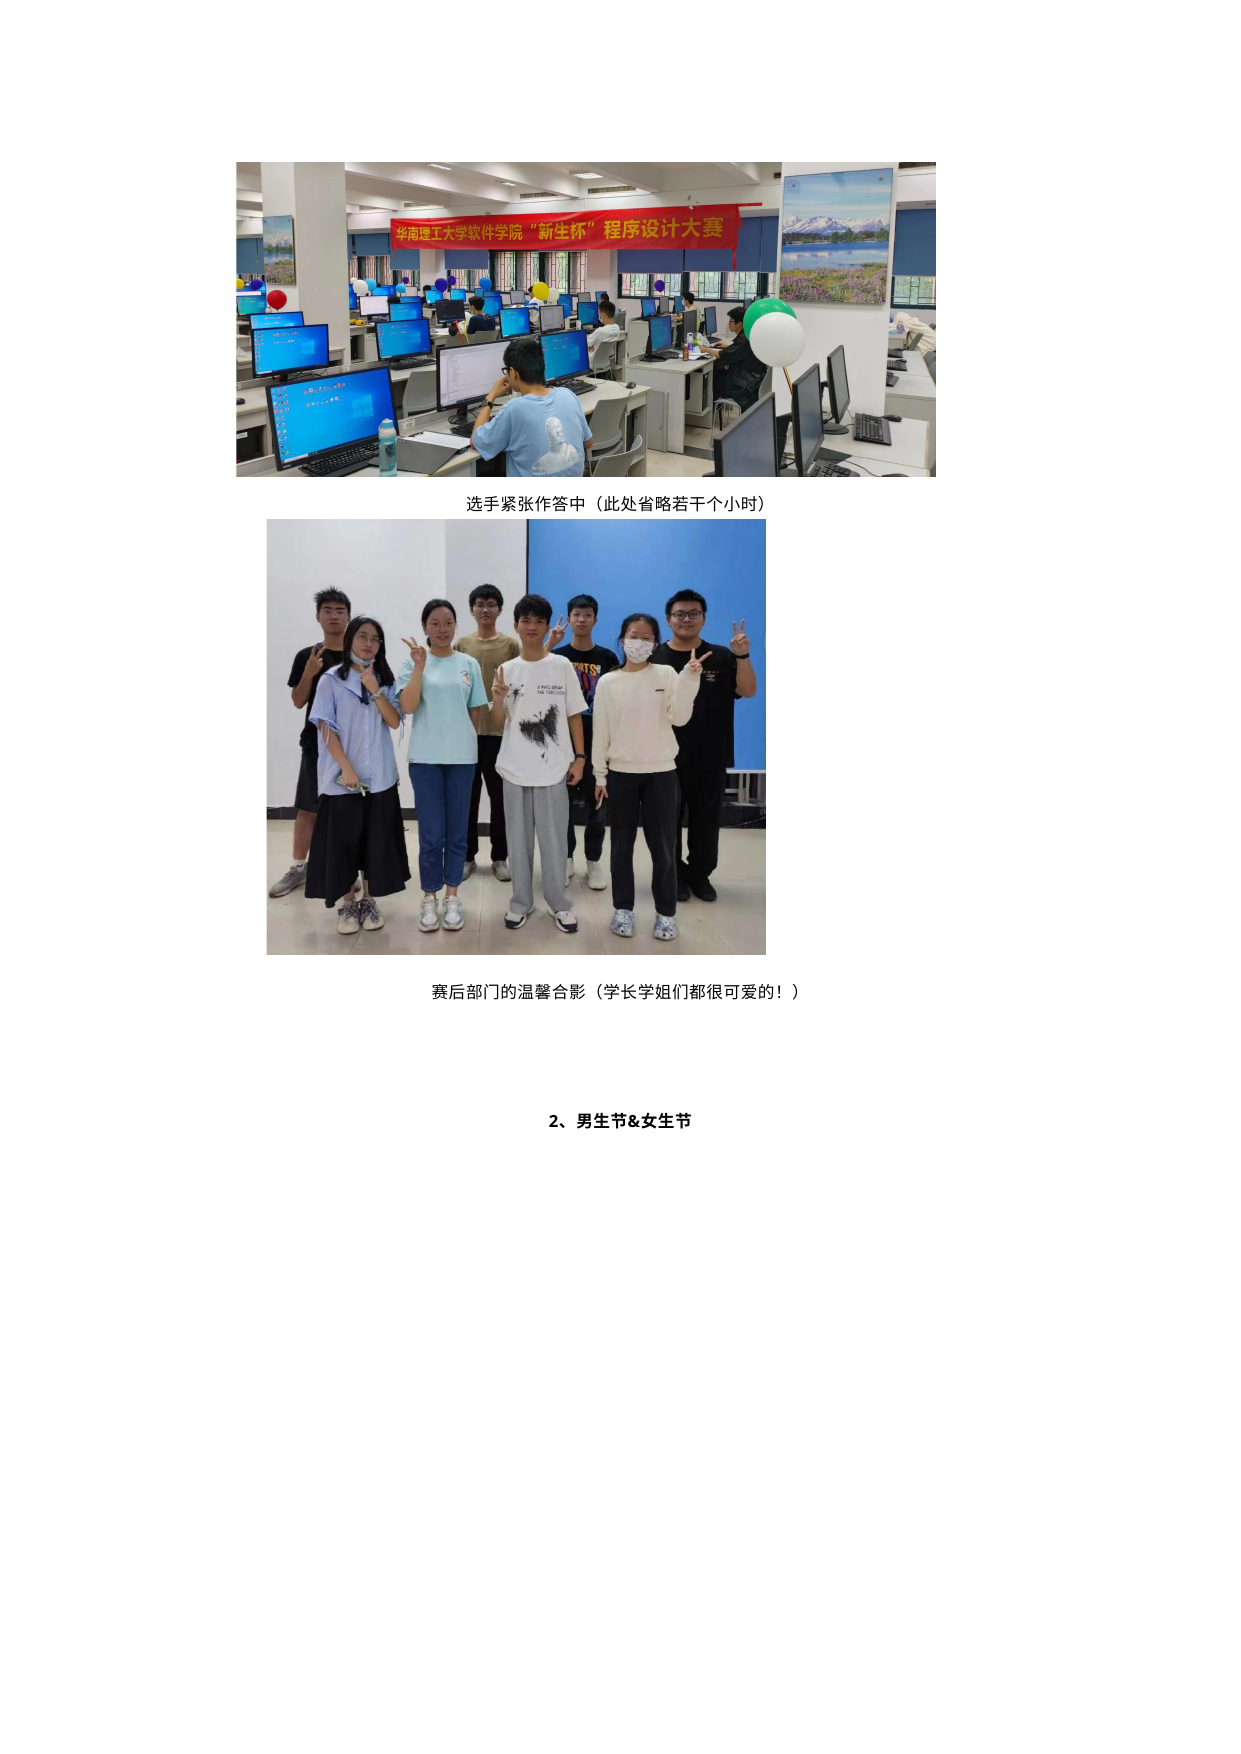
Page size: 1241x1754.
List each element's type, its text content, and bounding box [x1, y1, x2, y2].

text 2、男生节&女生节 [187, 1104, 1053, 1137]
picture [236, 162, 936, 477]
text 选手紧张作答中（此处省略若干个小时） [187, 487, 1053, 519]
picture [266, 519, 766, 955]
text 赛后部门的温馨合影（学长学姐们都很可爱的！） [187, 974, 1053, 1007]
